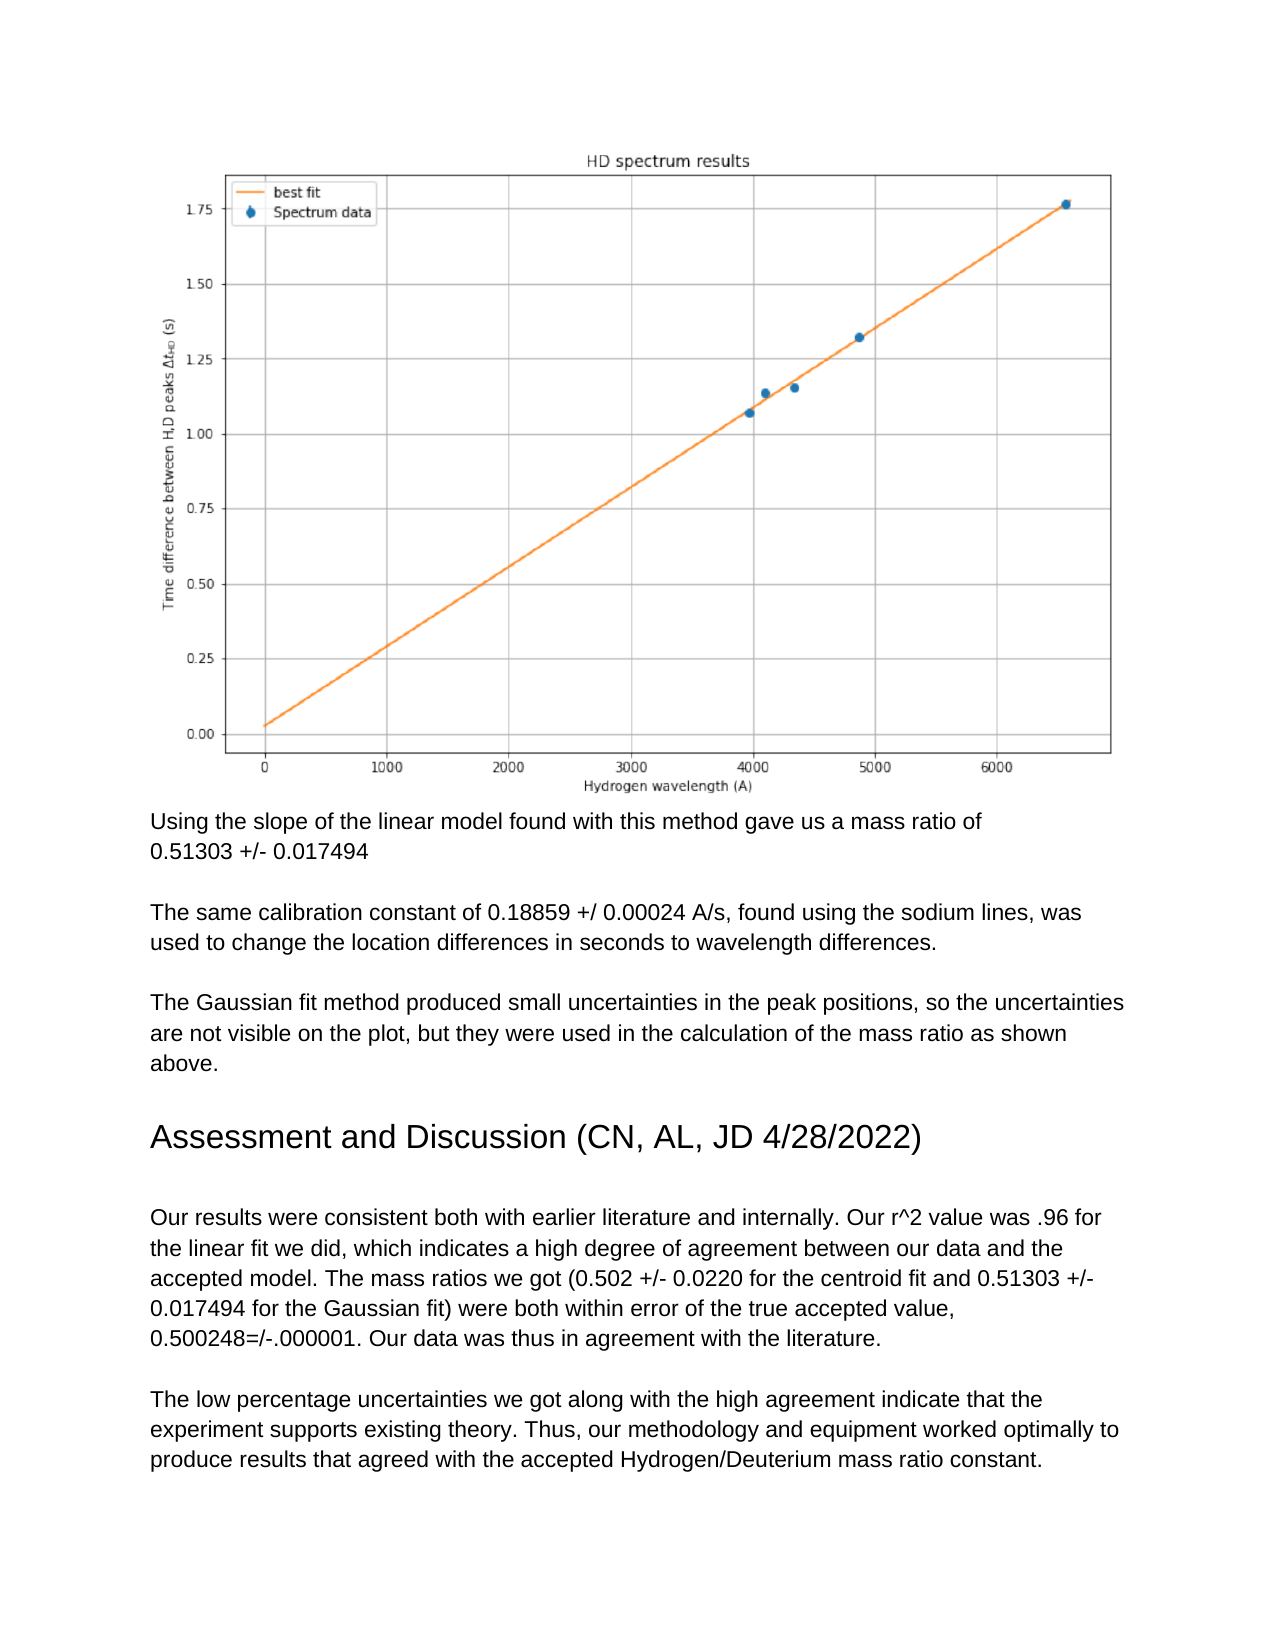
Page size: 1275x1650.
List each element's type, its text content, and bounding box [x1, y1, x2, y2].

text The Gaussian fit method produced small uncertainties in the peak positions, so the uncertainties are not visible on the plot, but they were used in the calculation of the mass ratio as shown above. [150, 989, 1125, 1076]
text Our results were consistent both with earlier literature and internally. Our r^2 value was .96 for the linear fit we did, which indicates a high degree of agreement between our data and the accepted model. The mass ratios we got (0.502 +/- 0.0220 for the centroid fit and 0.51303 +/- 0.017494 for the Gaussian fit) were both within error of the true accepted value, 0.500248=/-.000001. Our data was thus in agreement with the literature. [150, 1204, 1125, 1351]
text The low percentage uncertainties we got along with the high agreement indicate that the experiment supports existing theory. Thus, our methodology and equipment worked optimally to produce results that agreed with the accepted Hydrogen/Deuterium mass ratio constant. [150, 1386, 1125, 1472]
text Using the slope of the linear model found with this method gave us a mass ratio of 0.51303 +/- 0.017494 [150, 808, 1125, 864]
text The same calibration constant of 0.18859 +/ 0.00024 A/s, found using the sodium lines, was used to change the location differences in seconds to wavelength differences. [150, 899, 1125, 955]
picture [150, 150, 1125, 805]
subtitle Assessment and Discussion (CN, AL, JD 4/28/2022) [150, 1117, 1125, 1156]
